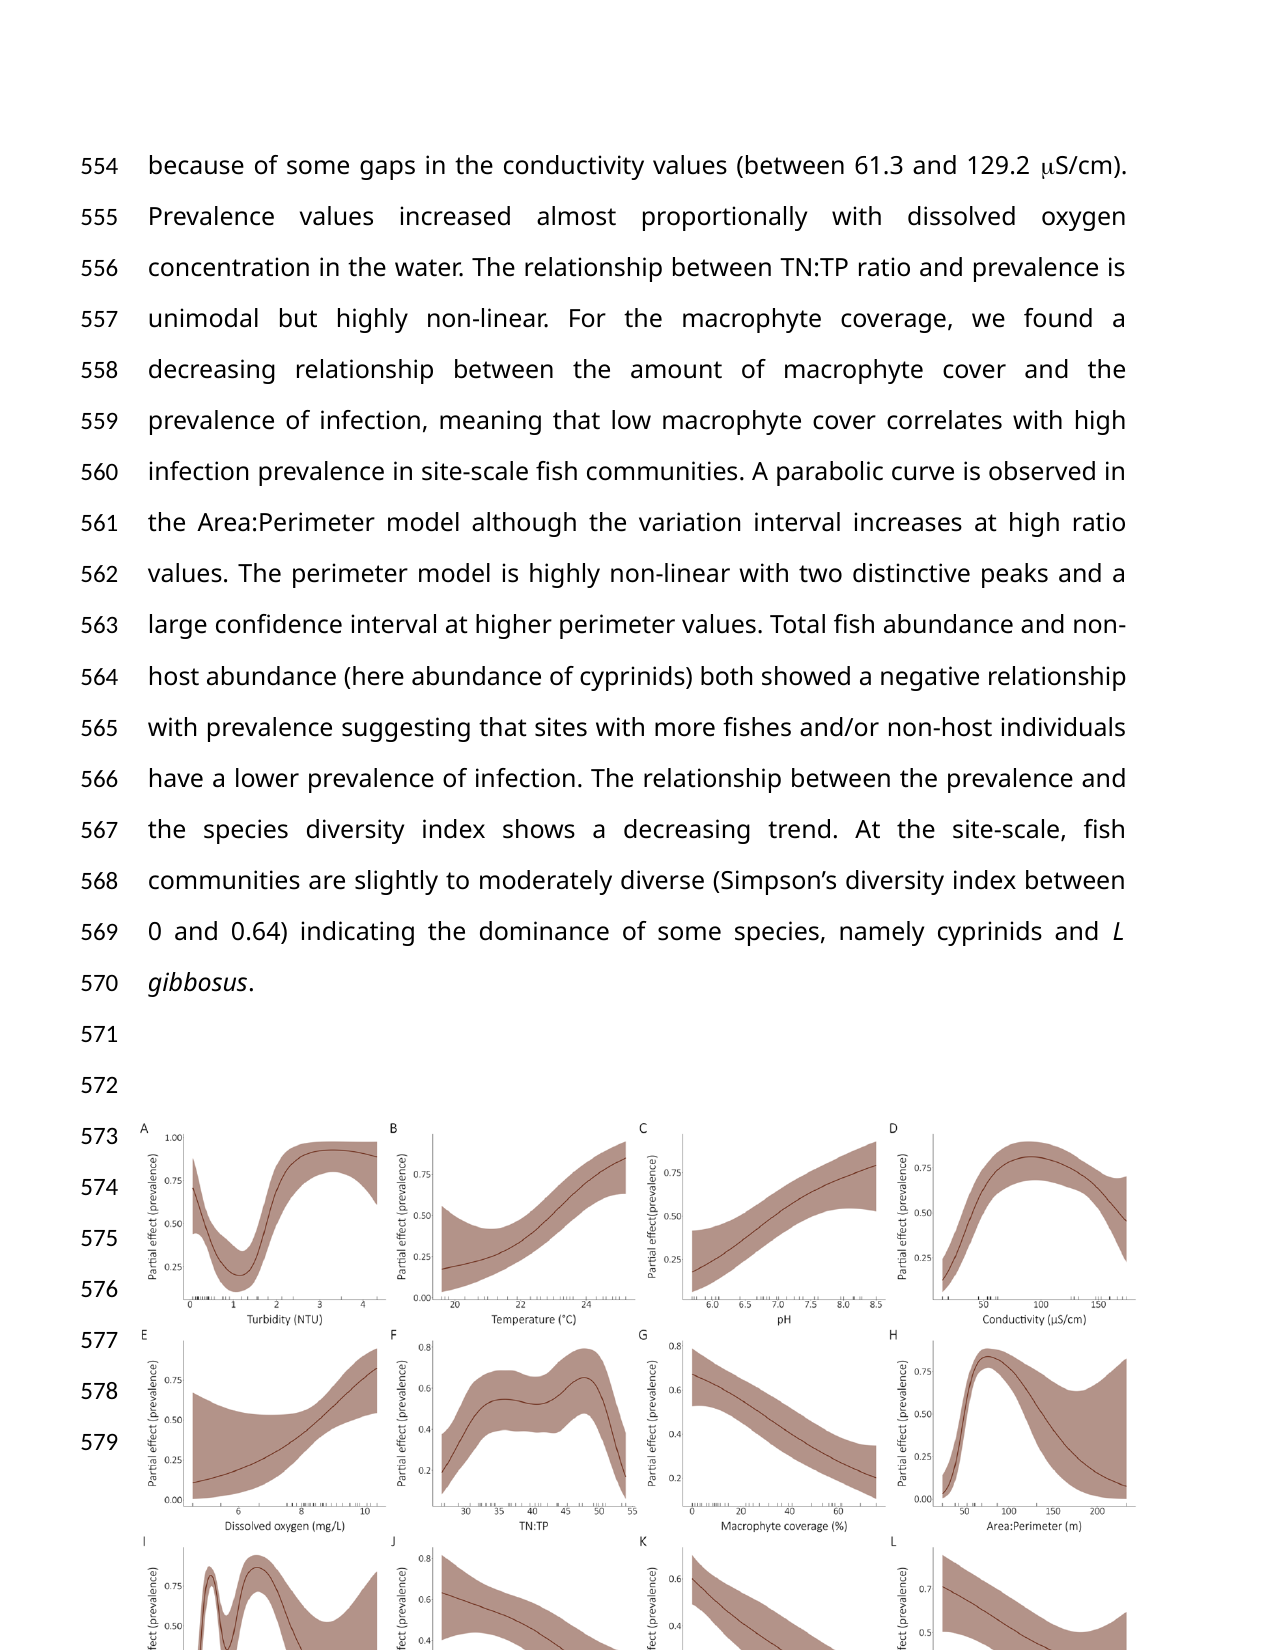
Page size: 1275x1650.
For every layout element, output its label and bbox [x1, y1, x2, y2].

picture [136, 1118, 1139, 1650]
text [148, 148, 1127, 998]
